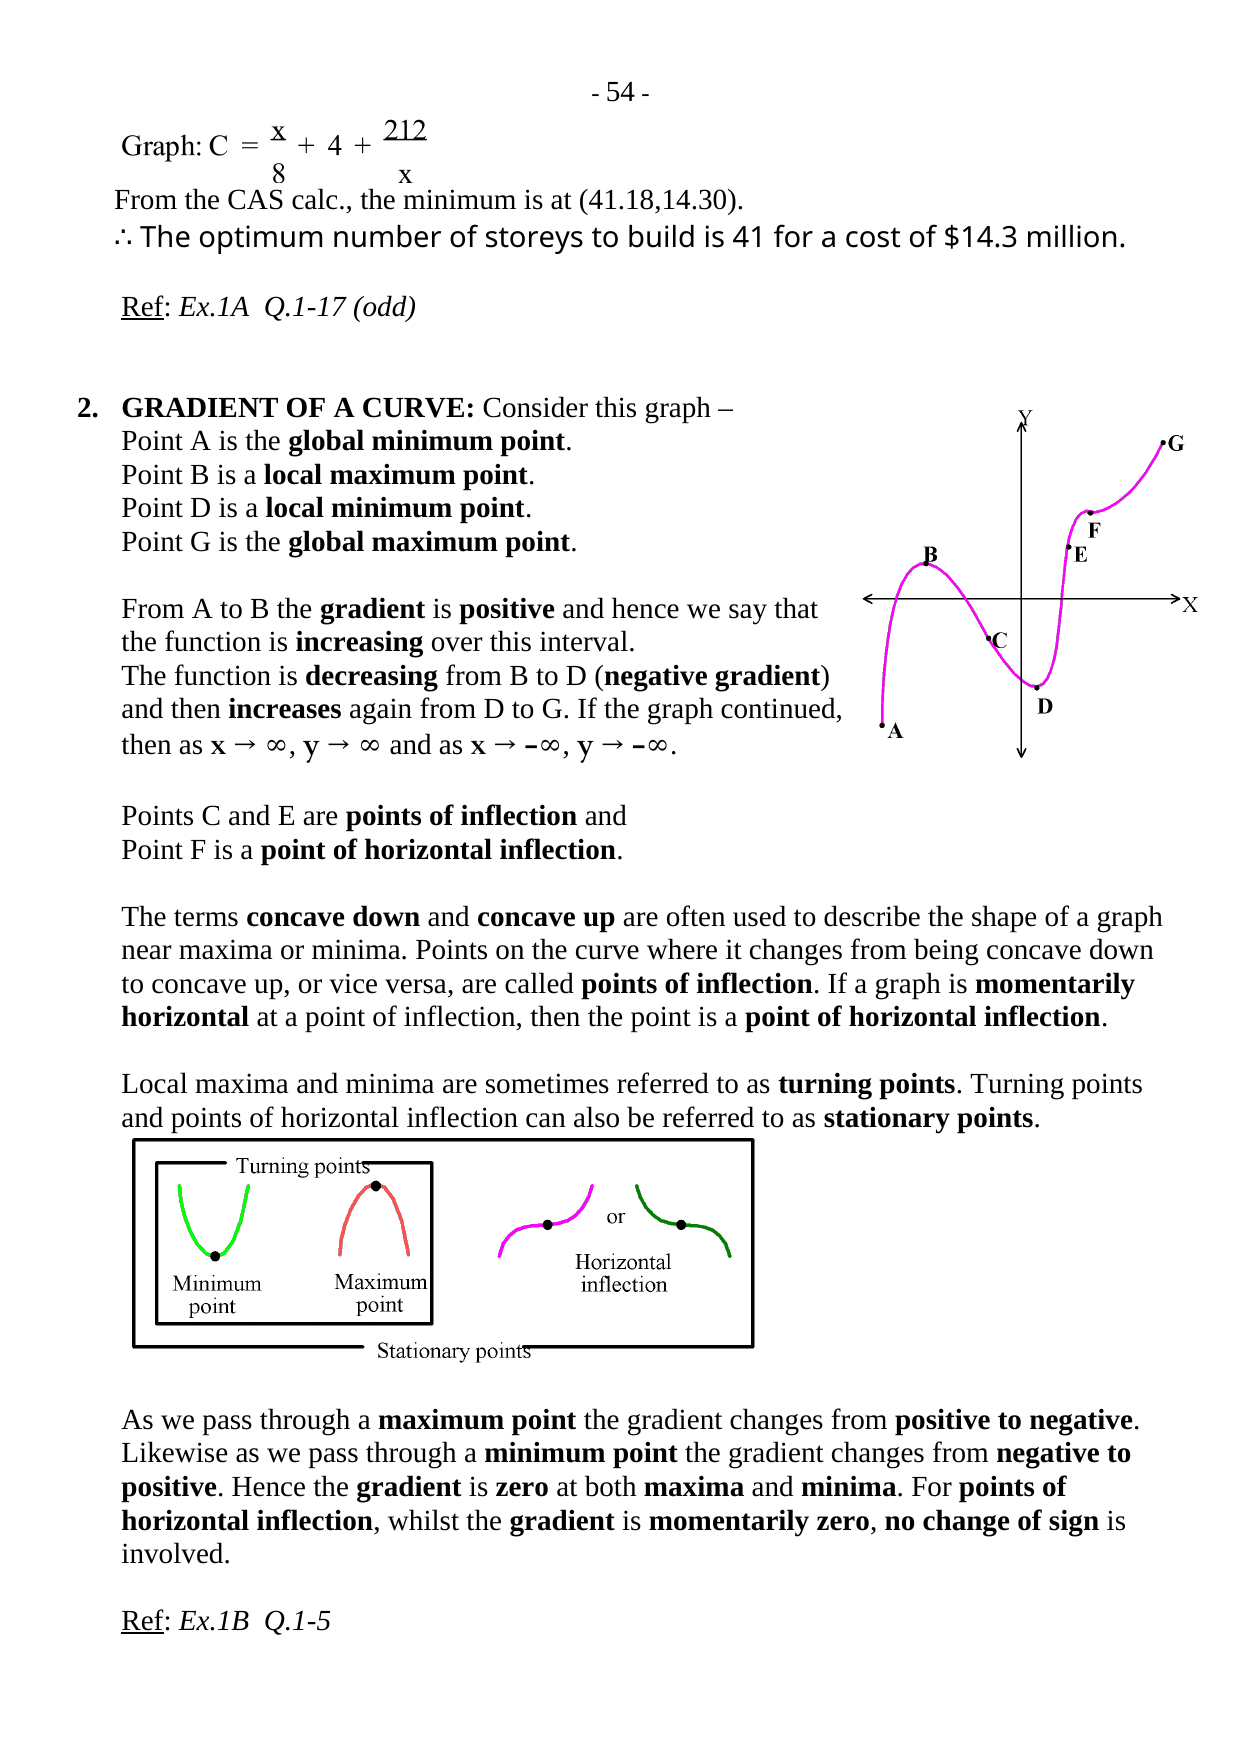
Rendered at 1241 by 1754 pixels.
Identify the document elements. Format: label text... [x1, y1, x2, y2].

text the function is increasing over this interval. [121, 624, 846, 658]
picture [121, 107, 434, 183]
text The terms concave down and concave up are often used to describe the shape of a graph near maxima or minima. Points on the curve where it changes from being concave down to concave up, or vice versa, are called points of inflection. If a graph is momentarily horizontal at a point of inflection, then the point is a point of horizontal inflection. [121, 899, 1163, 1033]
text From the CAS calc., the minimum is at (41.18,14.30). [77, 182, 1163, 216]
text ∴ The optimum number of storeys to build is 41 for a cost of $14.3 million. [77, 216, 1163, 256]
text 2. GRADIENT OF A CURVE: Consider this graph – [77, 390, 1163, 423]
text From A to B the gradient is positive and hence we say that [121, 591, 846, 624]
text then as x → ∞, y → ∞ and as x → -∞, y → -∞. [121, 725, 846, 765]
text Ref: Ex.1A Q.1-17 (odd) [121, 289, 1163, 323]
text Points C and E are points of inflection and [121, 798, 1163, 832]
text Point G is the global maximum point. [121, 524, 846, 557]
text Point A is the global minimum point. [121, 423, 846, 457]
picture [111, 1098, 775, 1369]
text Point F is a point of horizontal inflection. [121, 832, 1163, 865]
text Point D is a local minimum point. [121, 490, 846, 524]
text Local maxima and minima are sometimes referred to as turning points. Turning points and points of horizontal inflection can also be referred to as stationary points. [121, 1067, 1163, 1134]
picture [846, 394, 1208, 822]
text and then increases again from D to G. If the graph continued, [121, 692, 846, 725]
text Ref: Ex.1B Q.1-5 [121, 1603, 1163, 1637]
text The function is decreasing from B to D (negative gradient) [121, 658, 846, 692]
text Point B is a local maximum point. [121, 457, 846, 490]
text As we pass through a maximum point the gradient changes from positive to negative. Likewise as we pass through a minimum point the gradient changes from negative to positive. Hence the gradient is zero at both maxima and minima. For points of horizontal inflection, whilst the gradient is momentarily zero, no change of sign is involved. [121, 1402, 1163, 1570]
